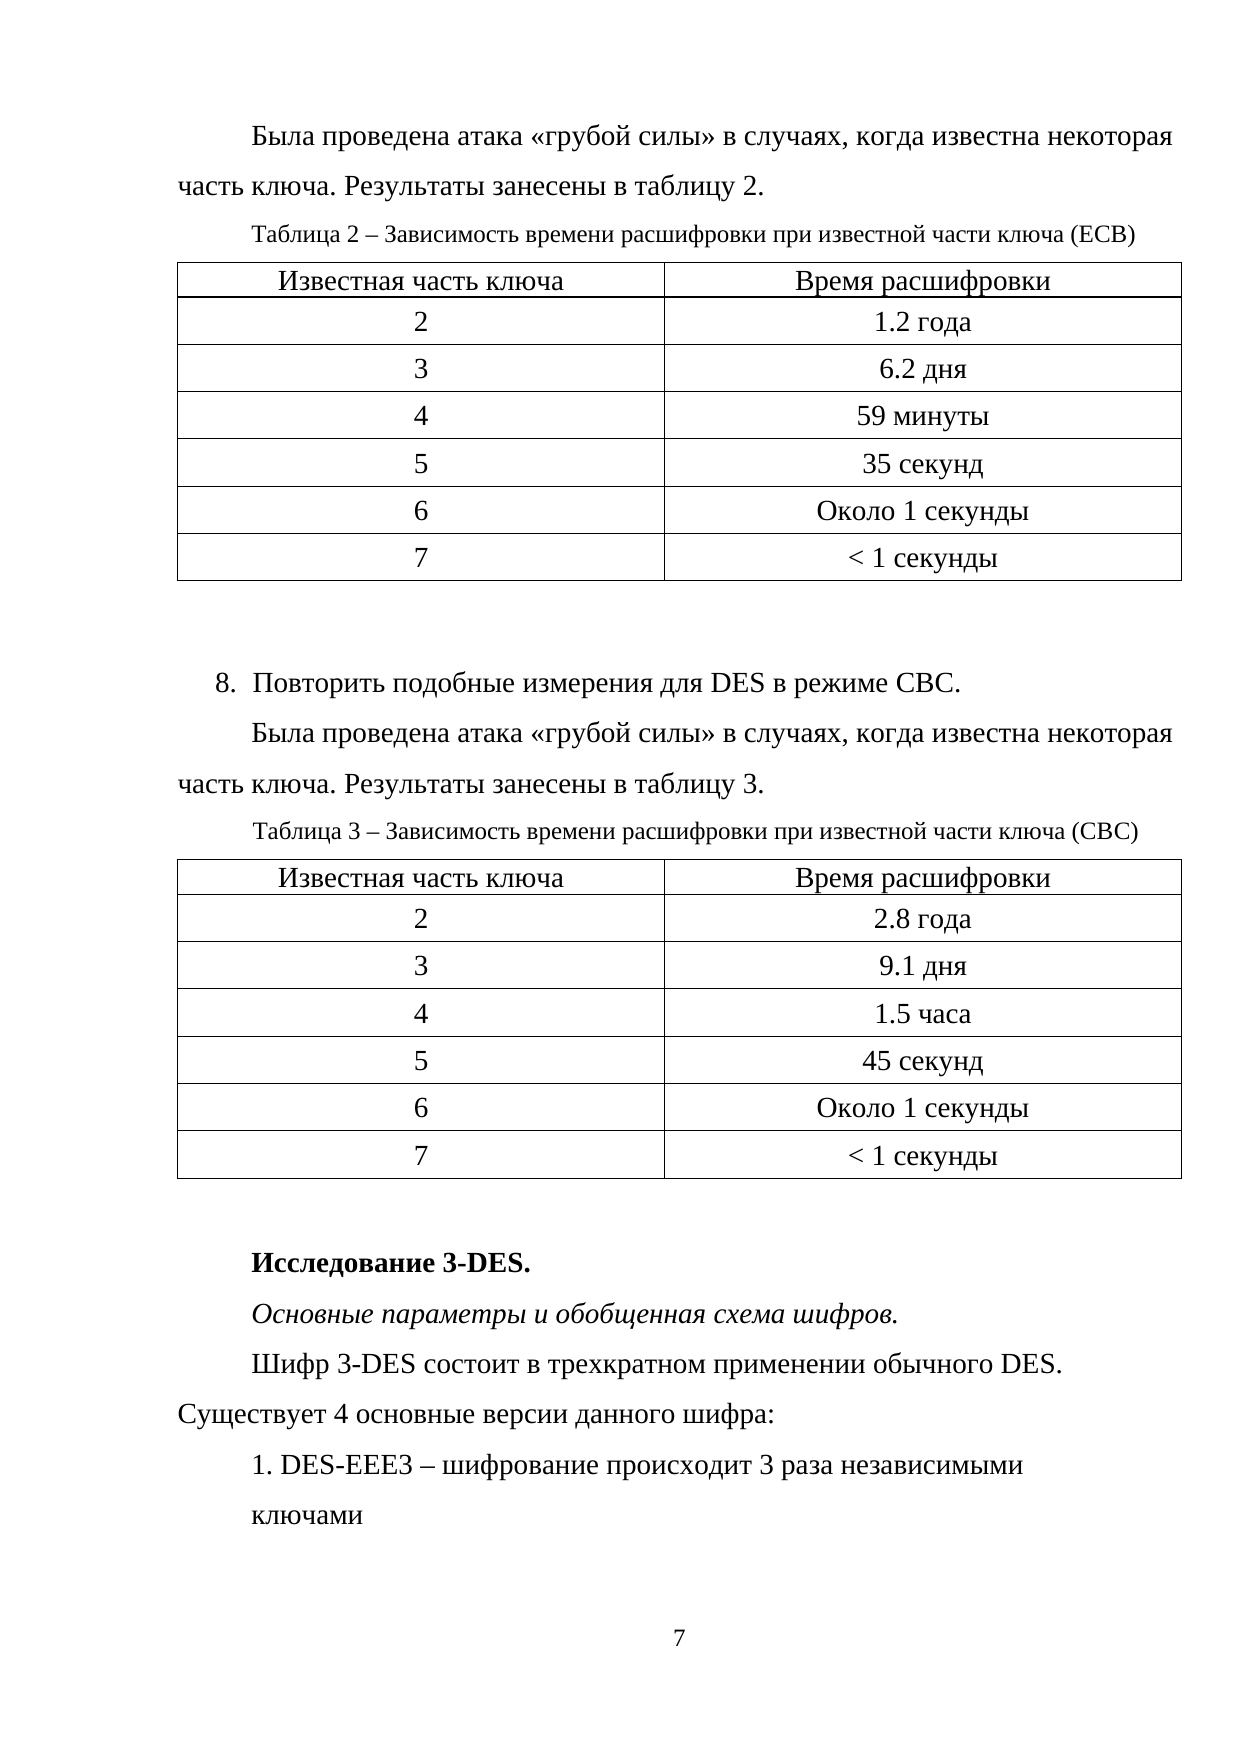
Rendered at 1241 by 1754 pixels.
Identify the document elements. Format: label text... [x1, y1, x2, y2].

list Таблица 2 – Зависимость времени расшифровки при известной части ключа (ECB) [251, 219, 1181, 247]
table_cell 6.2 дня [665, 345, 1181, 391]
text 1. DES-EEE3 – шифрование происходит 3 раза независимыми [177, 1447, 1181, 1480]
text Основные параметры и обобщенная схема шифров. [177, 1296, 1181, 1329]
table_cell 4 [178, 989, 664, 1036]
list Была проведена атака «грубой силы» в случаях, когда известна некоторая часть ключа. Результаты занесены в таблицу 3. [177, 715, 1181, 799]
table_header Время расшифровки [665, 860, 1181, 894]
table_cell 7 [178, 1131, 664, 1177]
table_cell Около 1 секунды [665, 1084, 1181, 1130]
list Таблица 3 – Зависимость времени расшифровки при известной части ключа (CBC) [252, 816, 1181, 845]
table_cell 2.8 года [665, 895, 1181, 941]
table_cell 1.5 часа [665, 989, 1181, 1036]
table_cell 5 [178, 439, 664, 486]
text Шифр 3-DES состоит в трехкратном применении обычного DES. Существует 4 основные версии данного шифра: [177, 1346, 1181, 1430]
table_header Известная часть ключа [178, 263, 664, 296]
table_cell 2 [178, 298, 664, 344]
table_cell < 1 секунды [665, 1131, 1181, 1177]
list Повторить подобные измерения для DES в режиме CBC. [215, 665, 1181, 699]
table_cell < 1 секунды [665, 534, 1181, 580]
table_cell 59 минуты [665, 392, 1181, 438]
table_cell 7 [178, 534, 664, 580]
table_cell Около 1 секунды [665, 487, 1181, 533]
table_cell 45 секунд [665, 1037, 1181, 1083]
text Исследование 3-DES. [177, 1246, 1181, 1279]
table_cell 2 [178, 895, 664, 941]
table_cell 6 [178, 487, 664, 533]
table_cell 35 секунд [665, 439, 1181, 486]
table_cell 5 [178, 1037, 664, 1083]
table_header Время расшифровки [665, 263, 1181, 296]
table_cell 6 [178, 1084, 664, 1130]
table_cell 3 [178, 942, 664, 988]
table_cell 1.2 года [665, 298, 1181, 344]
text ключами [177, 1497, 1181, 1531]
table_cell 4 [178, 392, 664, 438]
table_header Известная часть ключа [178, 860, 664, 894]
table_cell 9.1 дня [665, 942, 1181, 988]
list Была проведена атака «грубой силы» в случаях, когда известна некоторая часть ключа. Результаты занесены в таблицу 2. [177, 118, 1181, 202]
table_cell 3 [178, 345, 664, 391]
